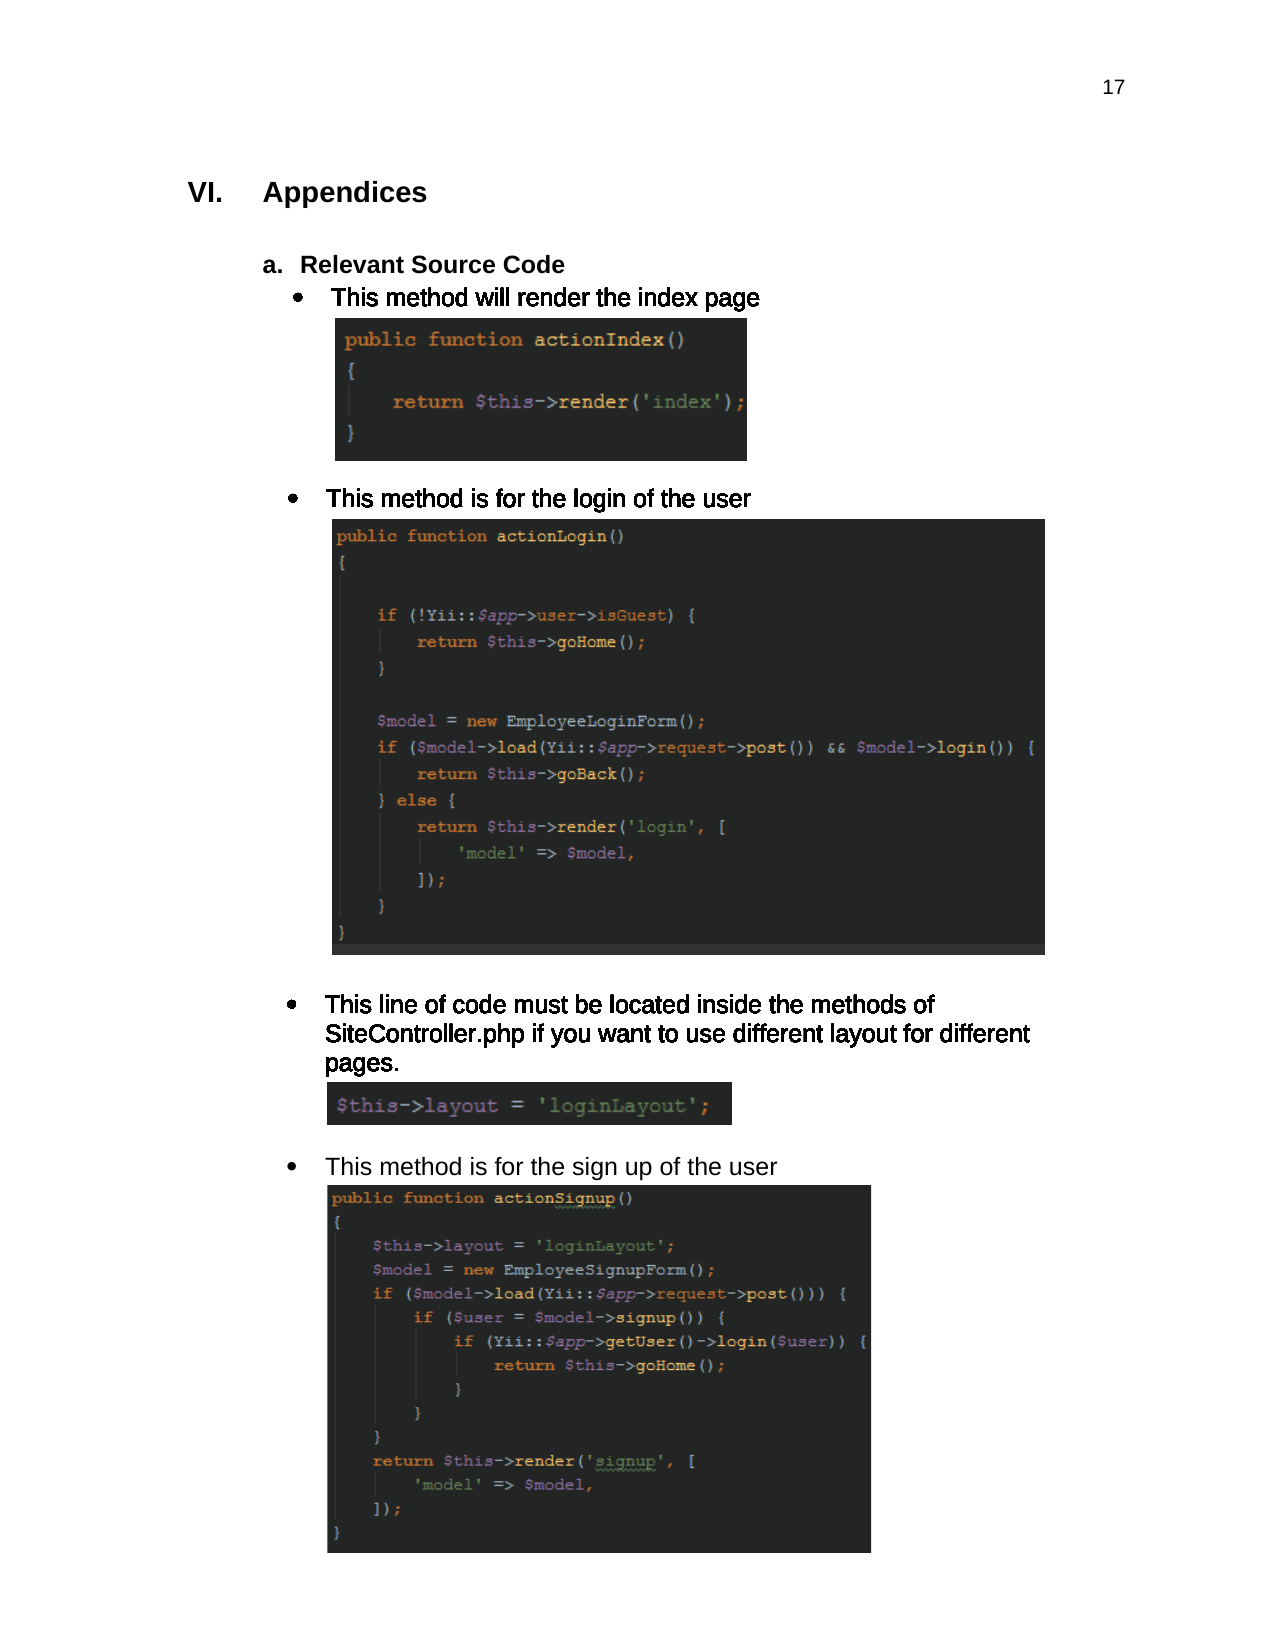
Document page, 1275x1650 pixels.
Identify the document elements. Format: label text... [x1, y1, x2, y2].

subtitle Appendices [187, 175, 1125, 208]
picture [335, 318, 747, 461]
picture [327, 1185, 872, 1553]
picture [327, 1082, 732, 1125]
subtitle Relevant Source Code [262, 243, 1125, 278]
picture [332, 519, 1045, 955]
